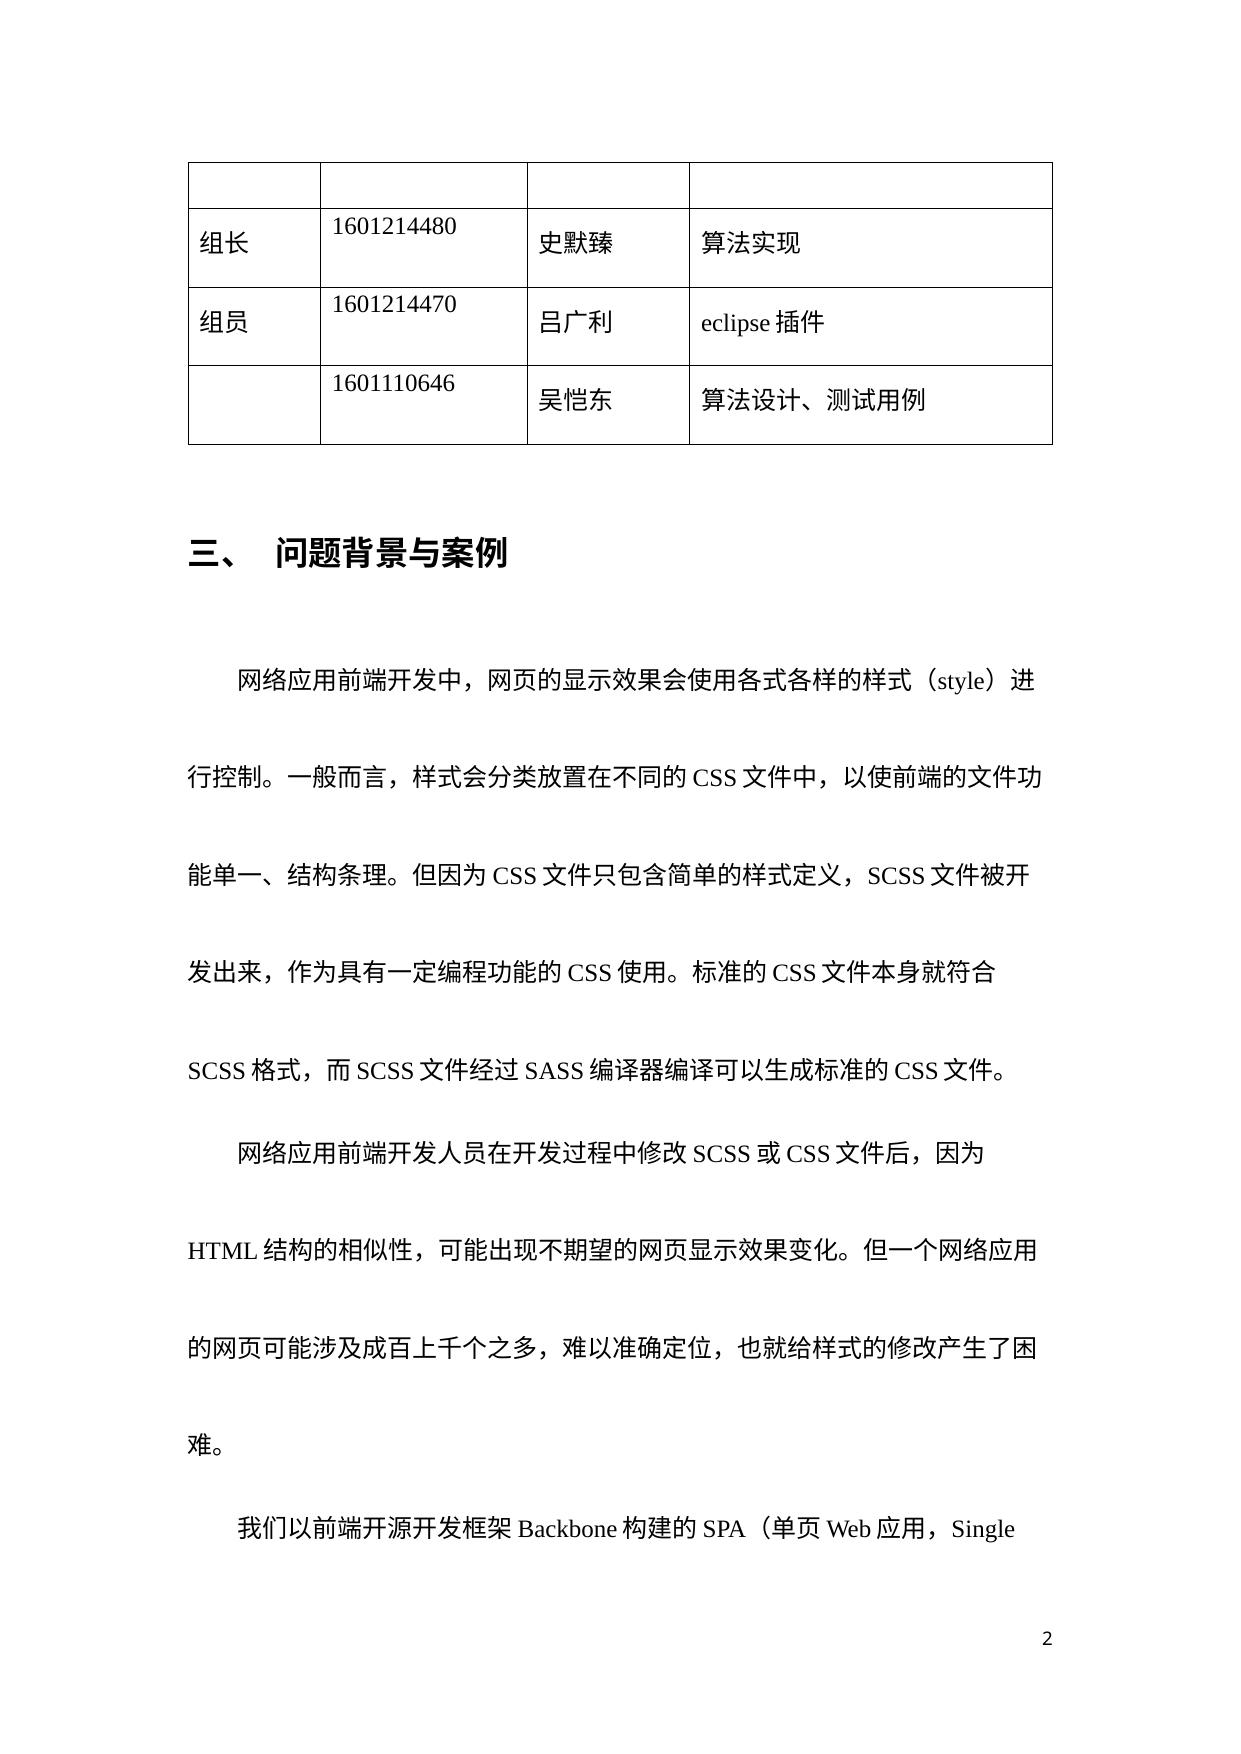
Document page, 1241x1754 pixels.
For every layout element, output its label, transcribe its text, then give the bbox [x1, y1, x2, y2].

table_cell 1601214470 [321, 288, 527, 365]
table_header [189, 163, 320, 208]
table_cell 史默臻 [528, 209, 689, 287]
table_cell 吕广利 [528, 288, 689, 365]
table_header 姓名 [528, 163, 689, 208]
table_cell 吴恺东 [528, 366, 689, 444]
table_header 分工 [690, 163, 1052, 208]
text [187, 1494, 1053, 1559]
table_cell [189, 366, 320, 444]
table_cell 组员 [189, 288, 320, 365]
text 网络应用前端开发中，网页的显示效果会使用各式各样的样式（style）进行控制。一般而言，样式会分类放置在不同的CSS文件中，以使前端的文件功能单一、结构条理。但因为CSS文件只包含简单的样式定义，SCSS文件被开发出来，作为具有一定编程功能的CSS使用。标准的CSS文件本身就符合SCSS格式，而SCSS文件经过SASS编译器编译可以生成标准的CSS文件。 [187, 646, 1053, 1101]
table_cell 组长 [189, 209, 320, 287]
table_cell 1601214480 [321, 209, 527, 287]
subtitle 问题背景与案例 [187, 519, 1053, 584]
table_cell 1601110646 [321, 366, 527, 444]
text 网络应用前端开发人员在开发过程中修改SCSS或CSS文件后，因为HTML结构的相似性，可能出现不期望的网页显示效果变化。但一个网络应用的网页可能涉及成百上千个之多，难以准确定位，也就给样式的修改产生了困难。 [187, 1119, 1053, 1476]
table_cell eclipse插件 [690, 288, 1052, 365]
table_header 学号 [321, 163, 527, 208]
table_cell 算法实现 [690, 209, 1052, 287]
table_cell 算法设计、测试用例 [690, 366, 1052, 444]
